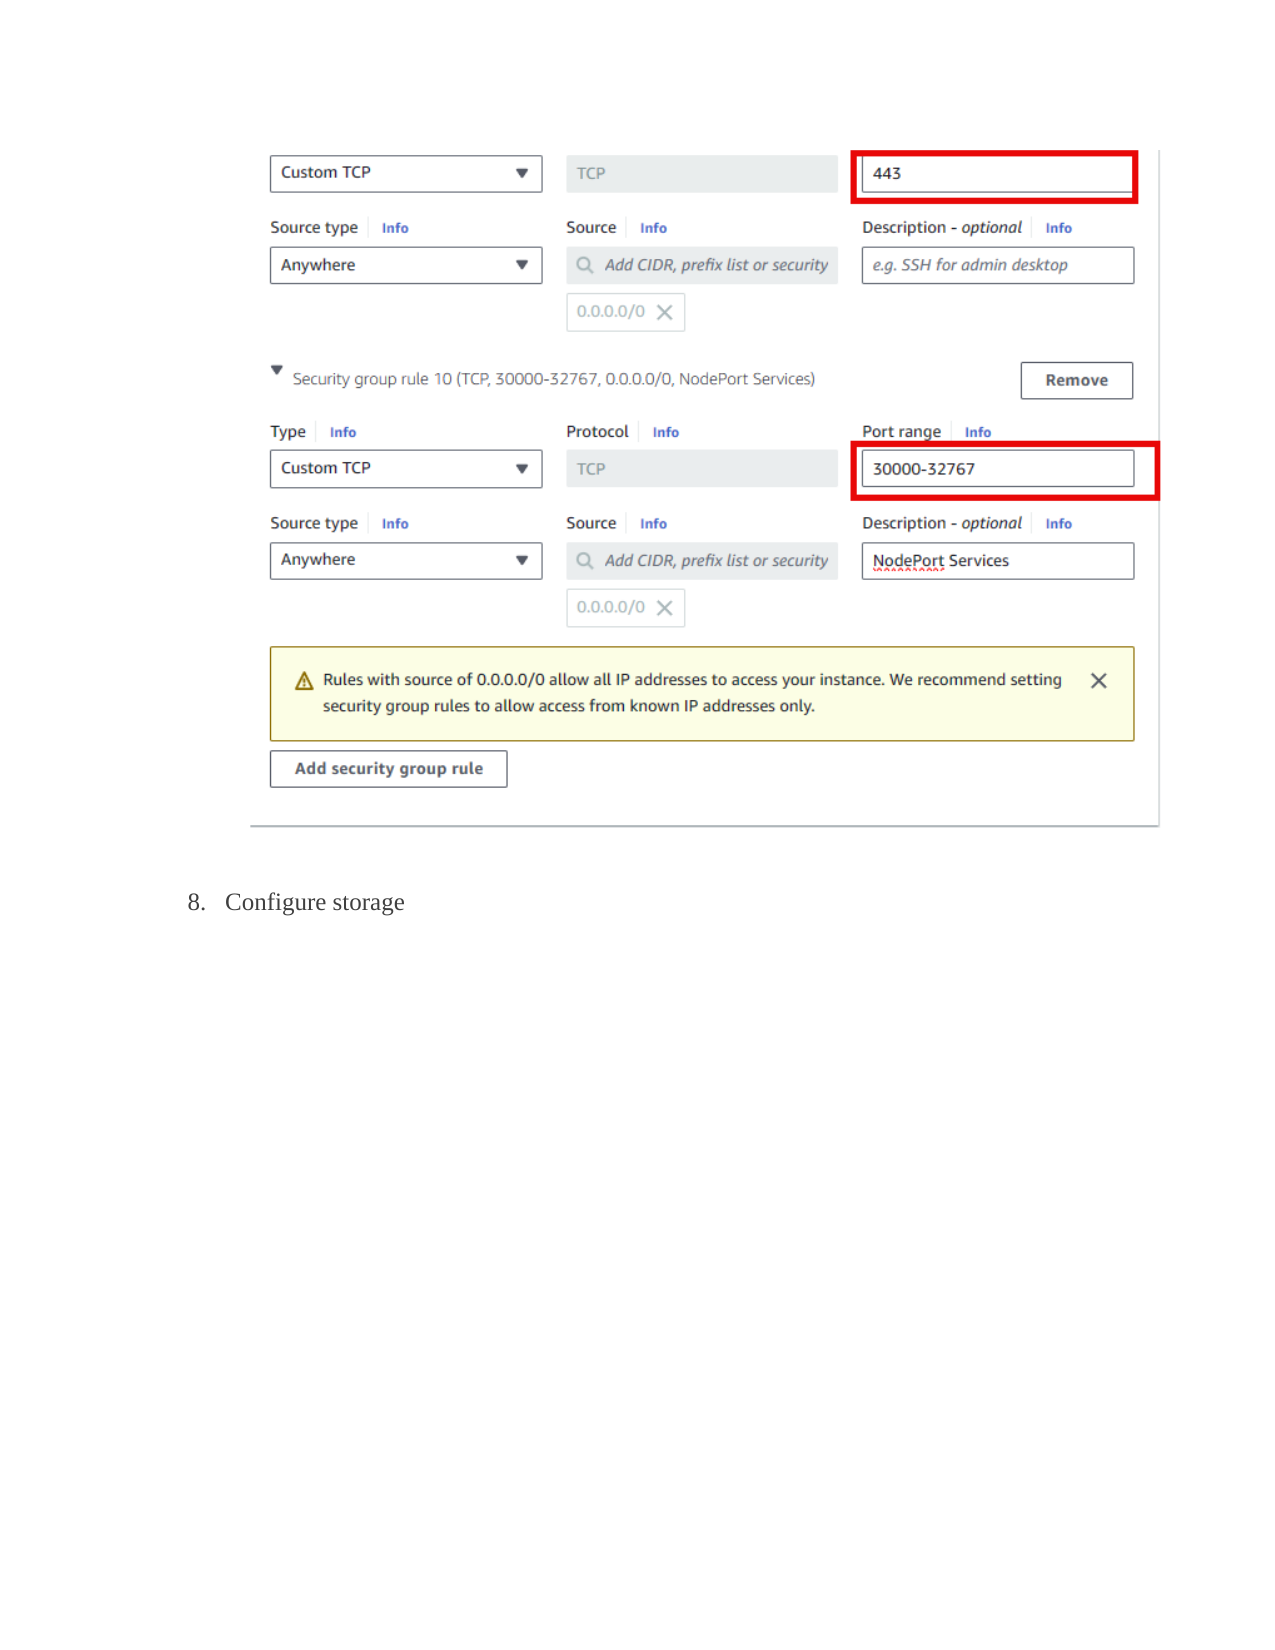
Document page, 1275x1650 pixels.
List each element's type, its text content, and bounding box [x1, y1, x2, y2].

list Configure storage [187, 887, 1125, 916]
picture [250, 150, 1161, 828]
